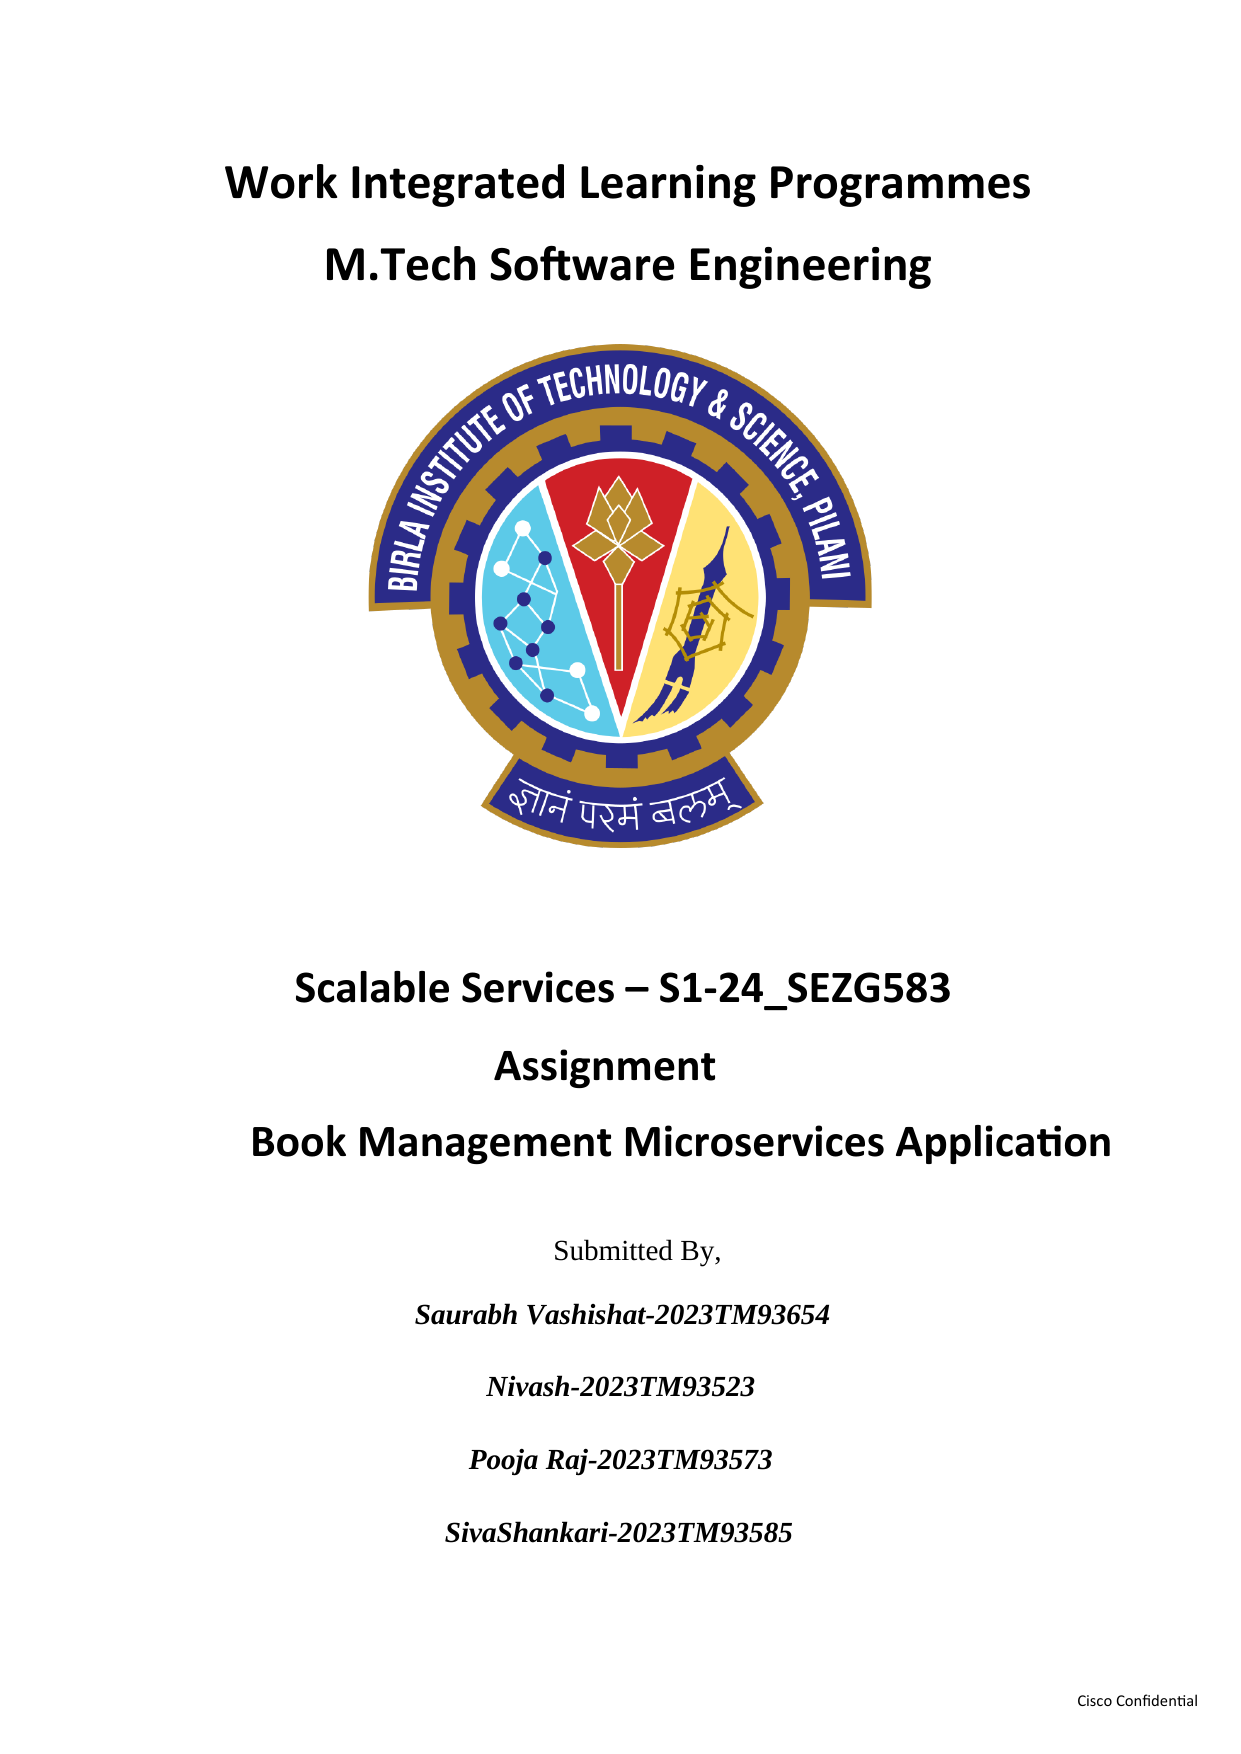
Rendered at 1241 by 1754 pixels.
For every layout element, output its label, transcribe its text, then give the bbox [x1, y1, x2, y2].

text Nivash-2023TM93523 [150, 1369, 1094, 1403]
text Submitted By, [150, 1233, 1090, 1266]
text Pooja Raj-2023TM93573 [150, 1442, 1094, 1476]
text Work Integrated Learning Programmes M.Tech Software Engineering [150, 150, 1106, 293]
text Book Management Microservices Application [250, 1112, 1148, 1168]
text Assignment [150, 1035, 1090, 1091]
text Scalable Services – S1-24_SEZG583 [150, 958, 1148, 1014]
text SivaShankari-2023TM93585 [150, 1515, 1090, 1549]
text Saurabh Vashishat-2023TM93654 [150, 1297, 1094, 1330]
picture [368, 344, 872, 848]
